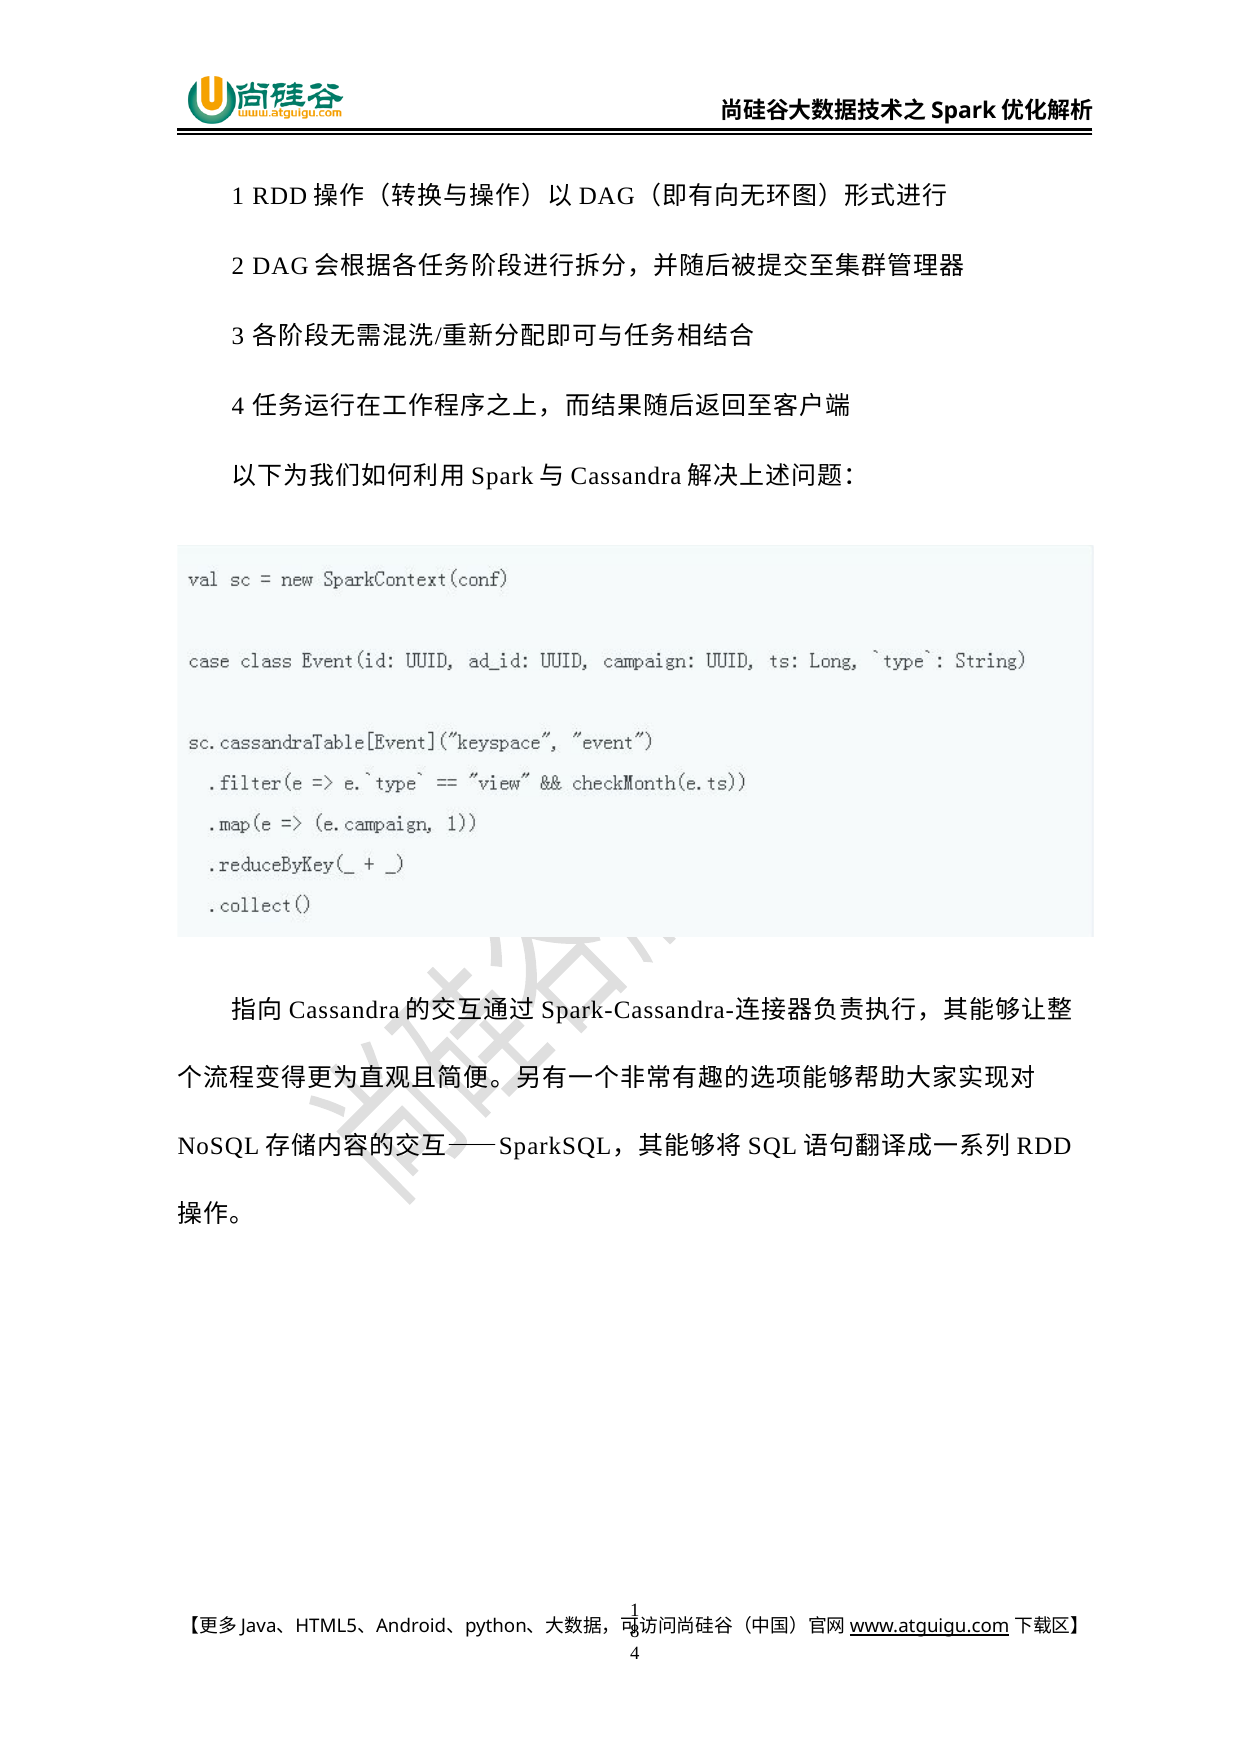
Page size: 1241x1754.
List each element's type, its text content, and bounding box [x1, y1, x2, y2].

text 以下为我们如何利用Spark与Cassandra解决上述问题： [177, 440, 1092, 508]
picture [177, 68, 362, 128]
picture [177, 545, 1094, 937]
text 3 各阶段无需混洗/重新分配即可与任务相结合 [177, 300, 1092, 368]
text 4 任务运行在工作程序之上，而结果随后返回至客户端 [177, 370, 1092, 438]
text 1 RDD操作（转换与操作）以DAG（即有向无环图）形式进行 [177, 160, 1092, 228]
text 2 DAG会根据各任务阶段进行拆分，并随后被提交至集群管理器 [177, 230, 1092, 298]
text 指向Cassandra的交互通过Spark-Cassandra-连接器负责执行，其能够让整个流程变得更为直观且简便。另有一个非常有趣的选项能够帮助大家实现对NoSQL存储内容的交互——SparkSQL，其能够将SQL语句翻译成一系列RDD操作。 [177, 974, 1092, 1245]
